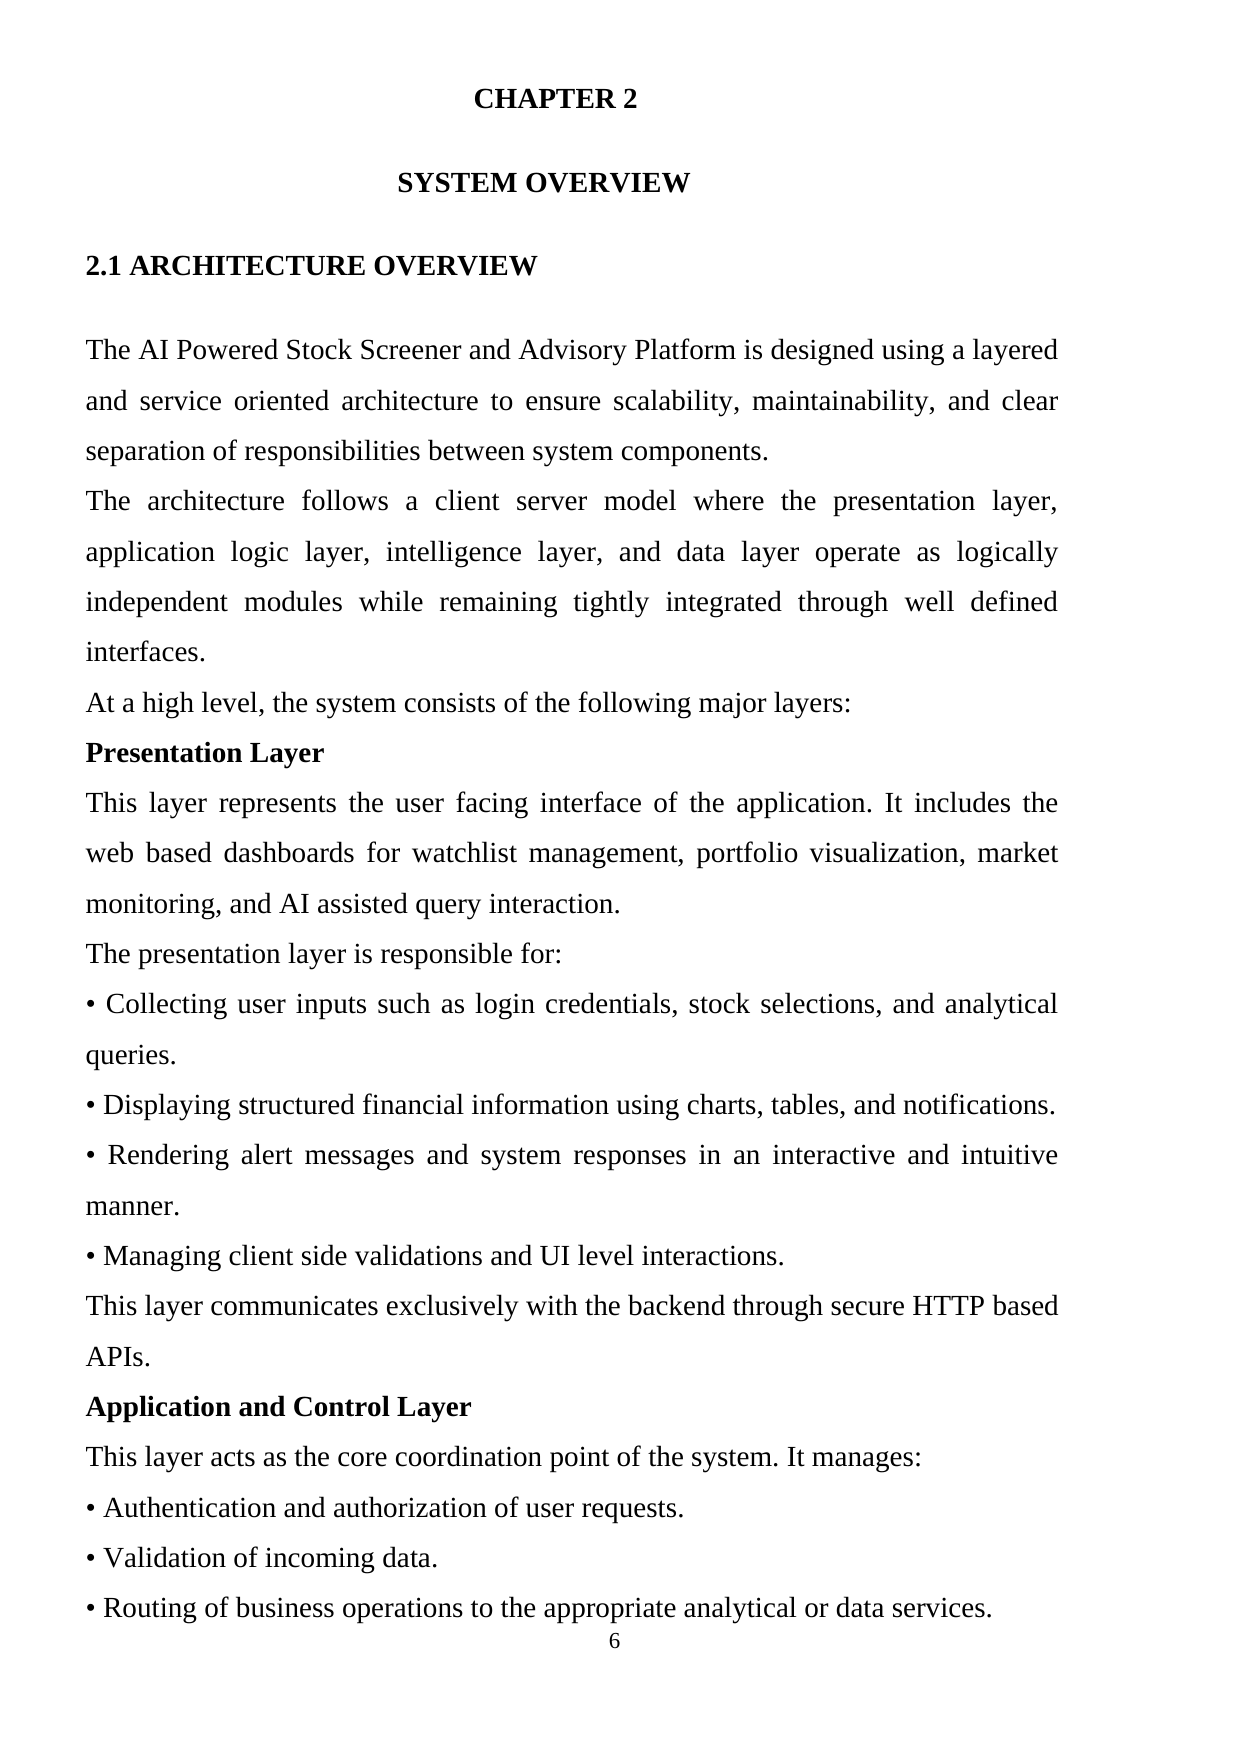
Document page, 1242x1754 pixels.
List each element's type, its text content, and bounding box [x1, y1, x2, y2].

text • Rendering alert messages and system responses in an interactive and intuitive manner. [85, 1137, 1059, 1221]
text Application and Control Layer [85, 1389, 1059, 1423]
subtitle ARCHITECTURE OVERVIEW [85, 249, 1167, 282]
text At a high level, the system consists of the following major layers: [85, 685, 1059, 718]
subtitle CHAPTER 2 SYSTEM OVERVIEW [397, 81, 748, 199]
text Presentation Layer [85, 735, 1059, 768]
text • Authentication and authorization of user requests. [85, 1490, 1059, 1523]
text • Displaying structured financial information using charts, tables, and notifications. [85, 1087, 1059, 1121]
text This layer communicates exclusively with the backend through secure HTTP based APIs. [85, 1288, 1059, 1372]
text This layer acts as the core coordination point of the system. It manages: [85, 1439, 1059, 1473]
text • Validation of incoming data. [85, 1540, 1059, 1573]
text This layer represents the user facing interface of the application. It includes the web based dashboards for watchlist management, portfolio visualization, market monitoring, and AI assisted query interaction. [85, 785, 1059, 919]
text • Collecting user inputs such as login credentials, stock selections, and analytical queries. [85, 987, 1059, 1070]
text The architecture follows a client server model where the presentation layer, application logic layer, intelligence layer, and data layer operate as logically independent modules while remaining tightly integrated through well defined interfaces. [85, 483, 1059, 668]
text The AI Powered Stock Screener and Advisory Platform is designed using a layered and service oriented architecture to ensure scalability, maintainability, and clear separation of responsibilities between system components. [85, 332, 1059, 467]
text • Managing client side validations and UI level interactions. [85, 1238, 1059, 1272]
text • Routing of business operations to the appropriate analytical or data services. [85, 1590, 1059, 1624]
text The presentation layer is responsible for: [85, 936, 1059, 970]
